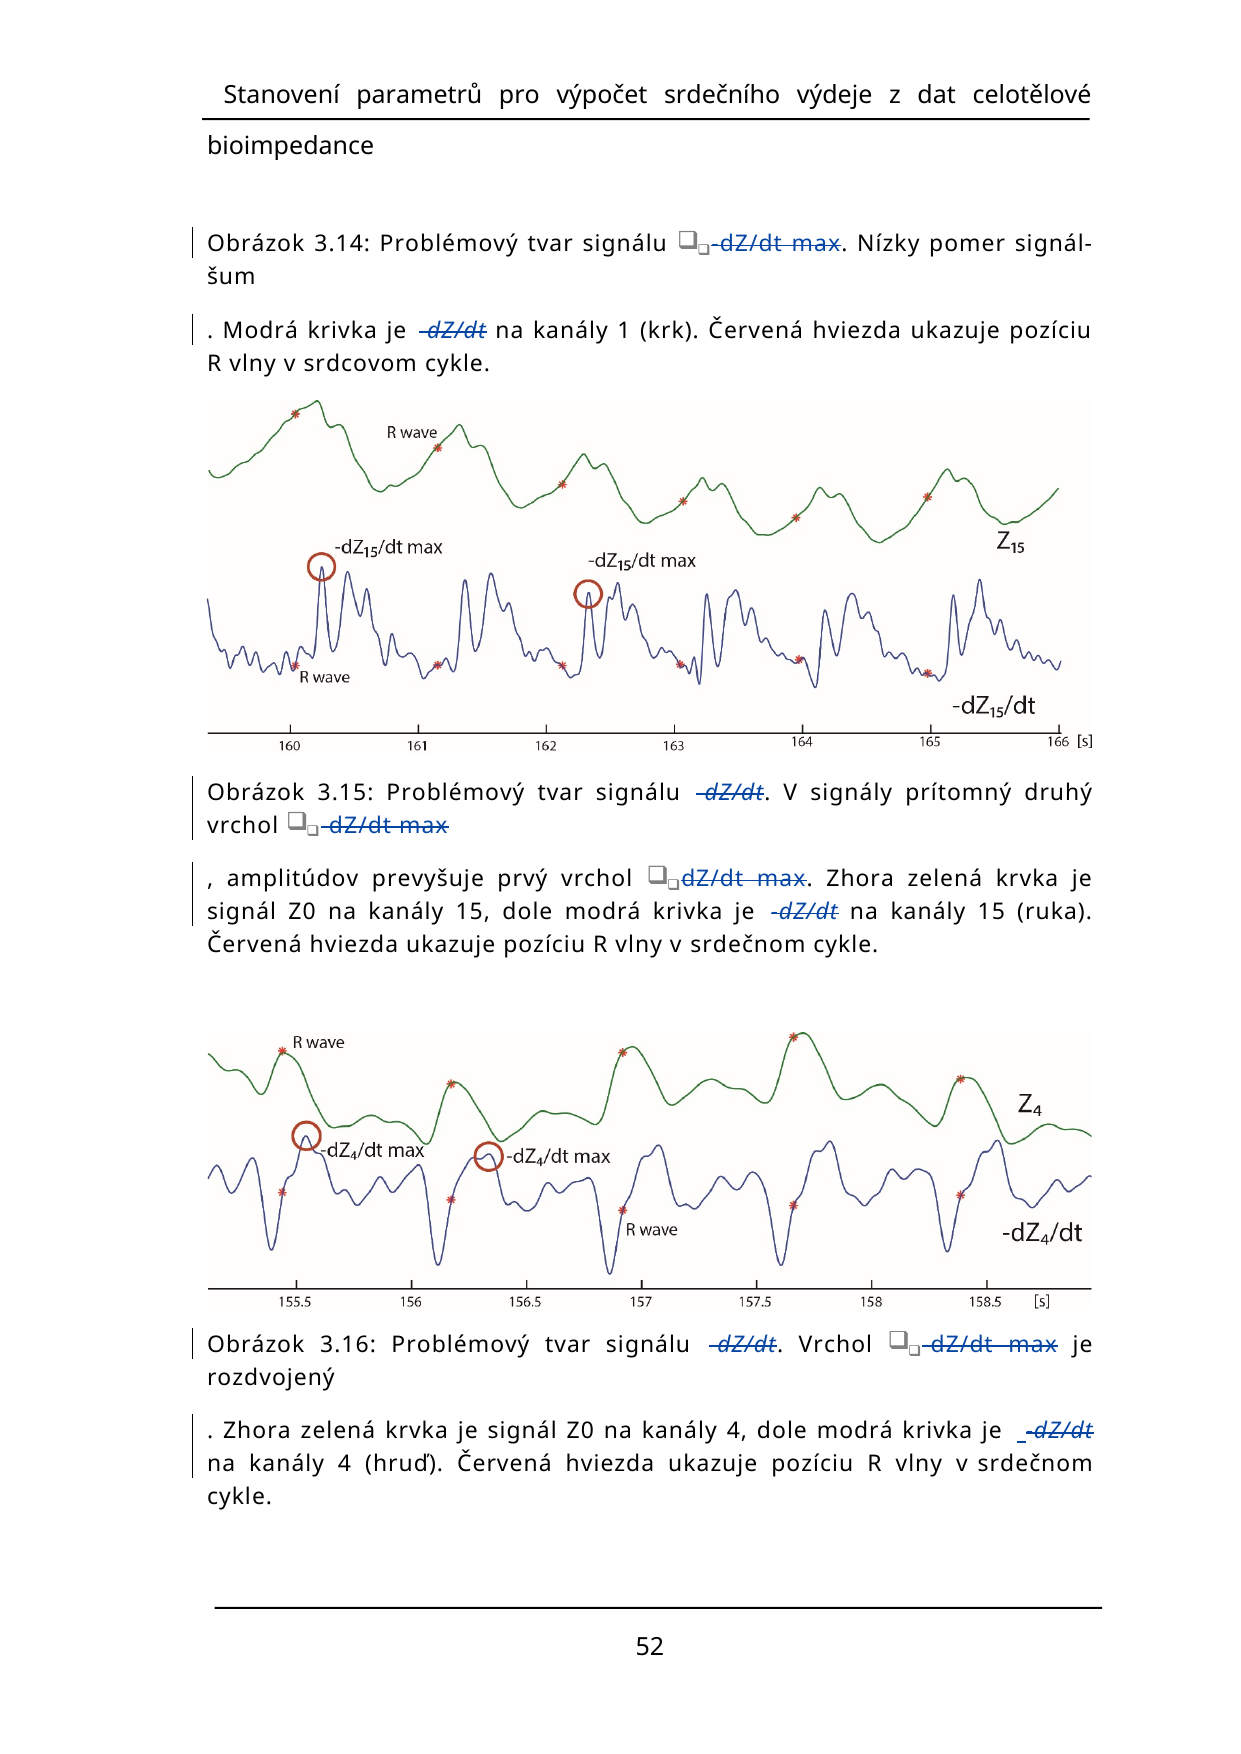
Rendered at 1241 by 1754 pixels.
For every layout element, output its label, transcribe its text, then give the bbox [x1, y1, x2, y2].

picture [206, 400, 1093, 754]
text , amplitúdov prevyšuje prvý vrchol . Zhora zelená krvka je signál Z0 na kanály 15, dole modrá krivka je na kanály 15 (ruka). Červená hviezda ukazuje pozíciu R vlny v srdečnom cykle. [207, 862, 1092, 959]
text . Modrá krivka je na kanály 1 (krk). Červená hviezda ukazuje pozíciu R vlny v srdcovom cykle. [207, 314, 1092, 378]
picture [207, 1032, 1092, 1311]
text . Zhora zelená krvka je signál Z0 na kanály 4, dole modrá krivka je na kanály 4 (hruď). Červená hviezda ukazuje pozíciu R vlny v srdečnom cykle. [207, 1414, 1092, 1511]
